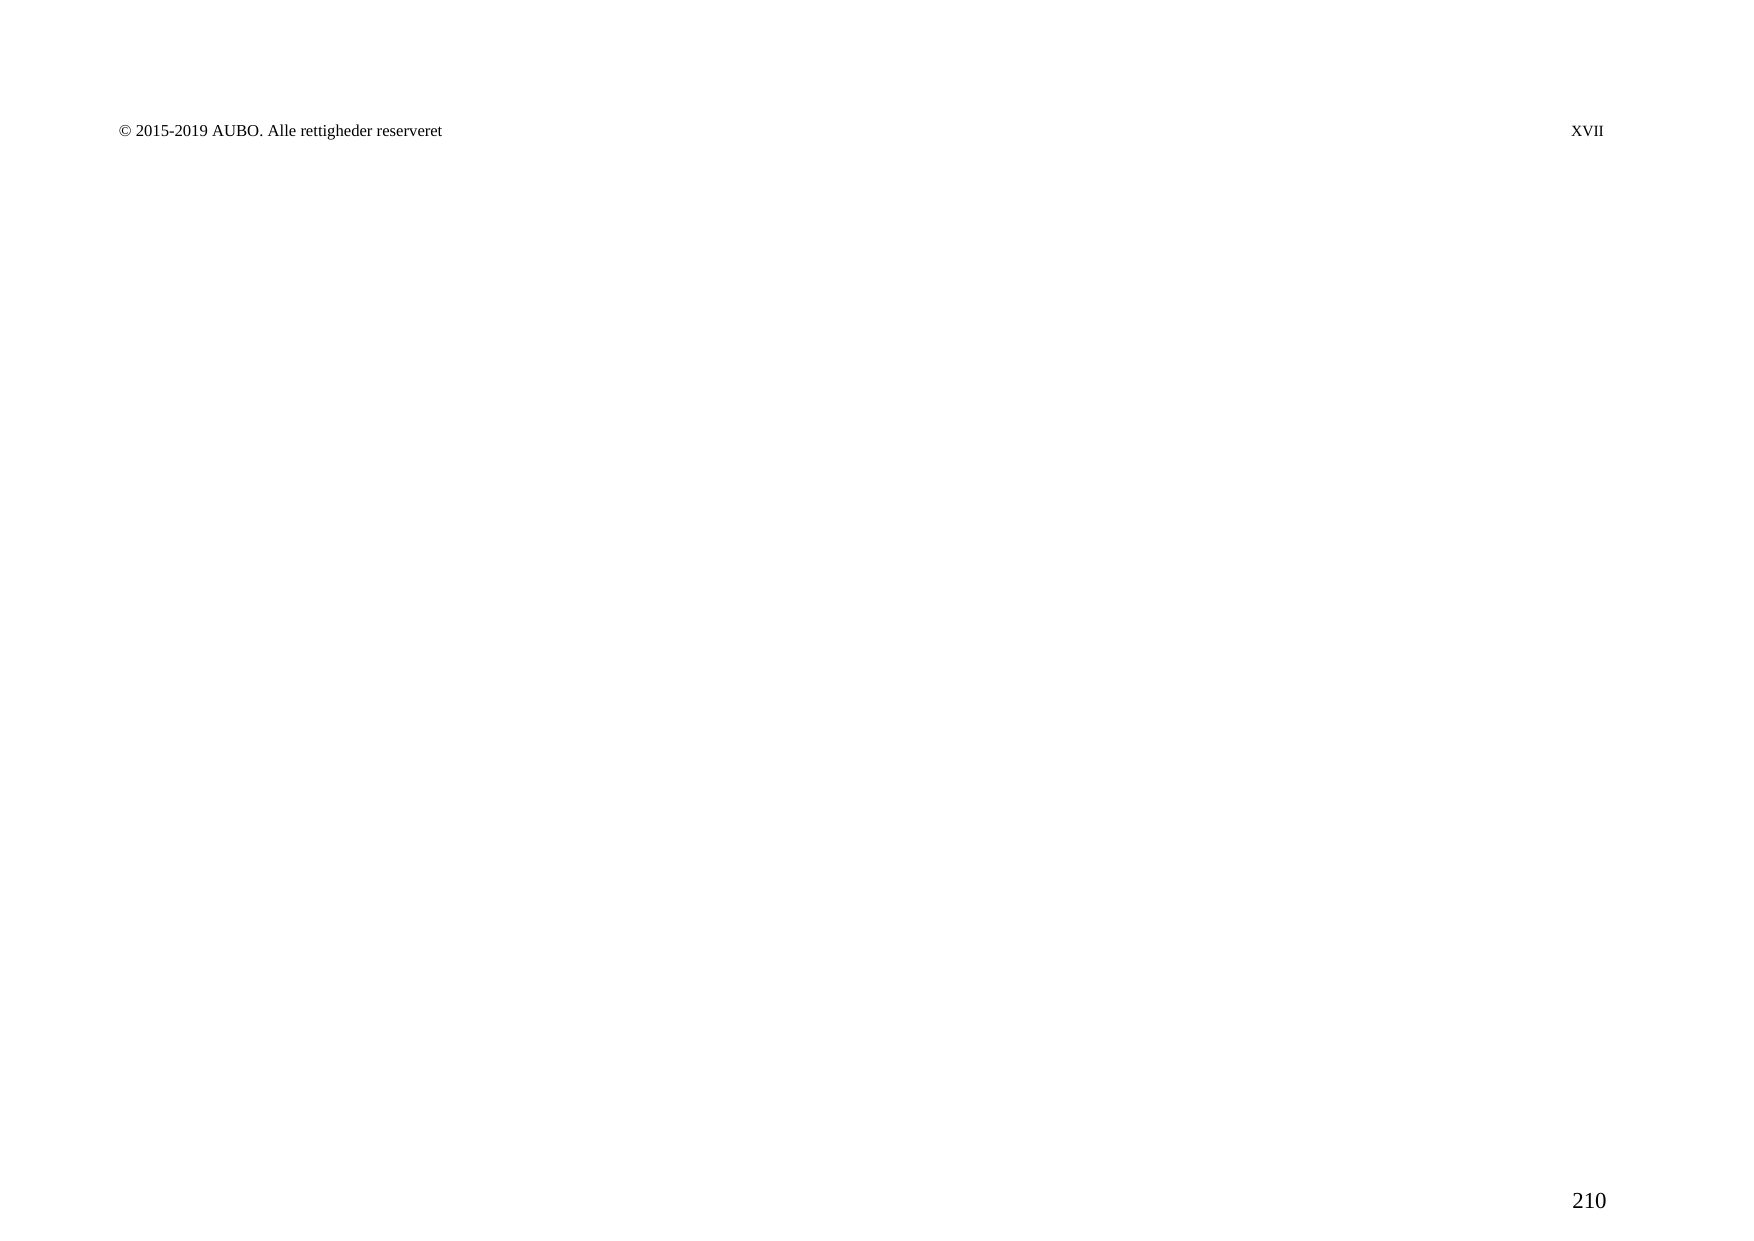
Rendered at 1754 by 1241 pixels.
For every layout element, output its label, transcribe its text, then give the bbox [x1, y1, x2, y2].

text © 2015-2019 AUBO. Alle rettigheder reserveret XVII [119, 121, 1606, 140]
